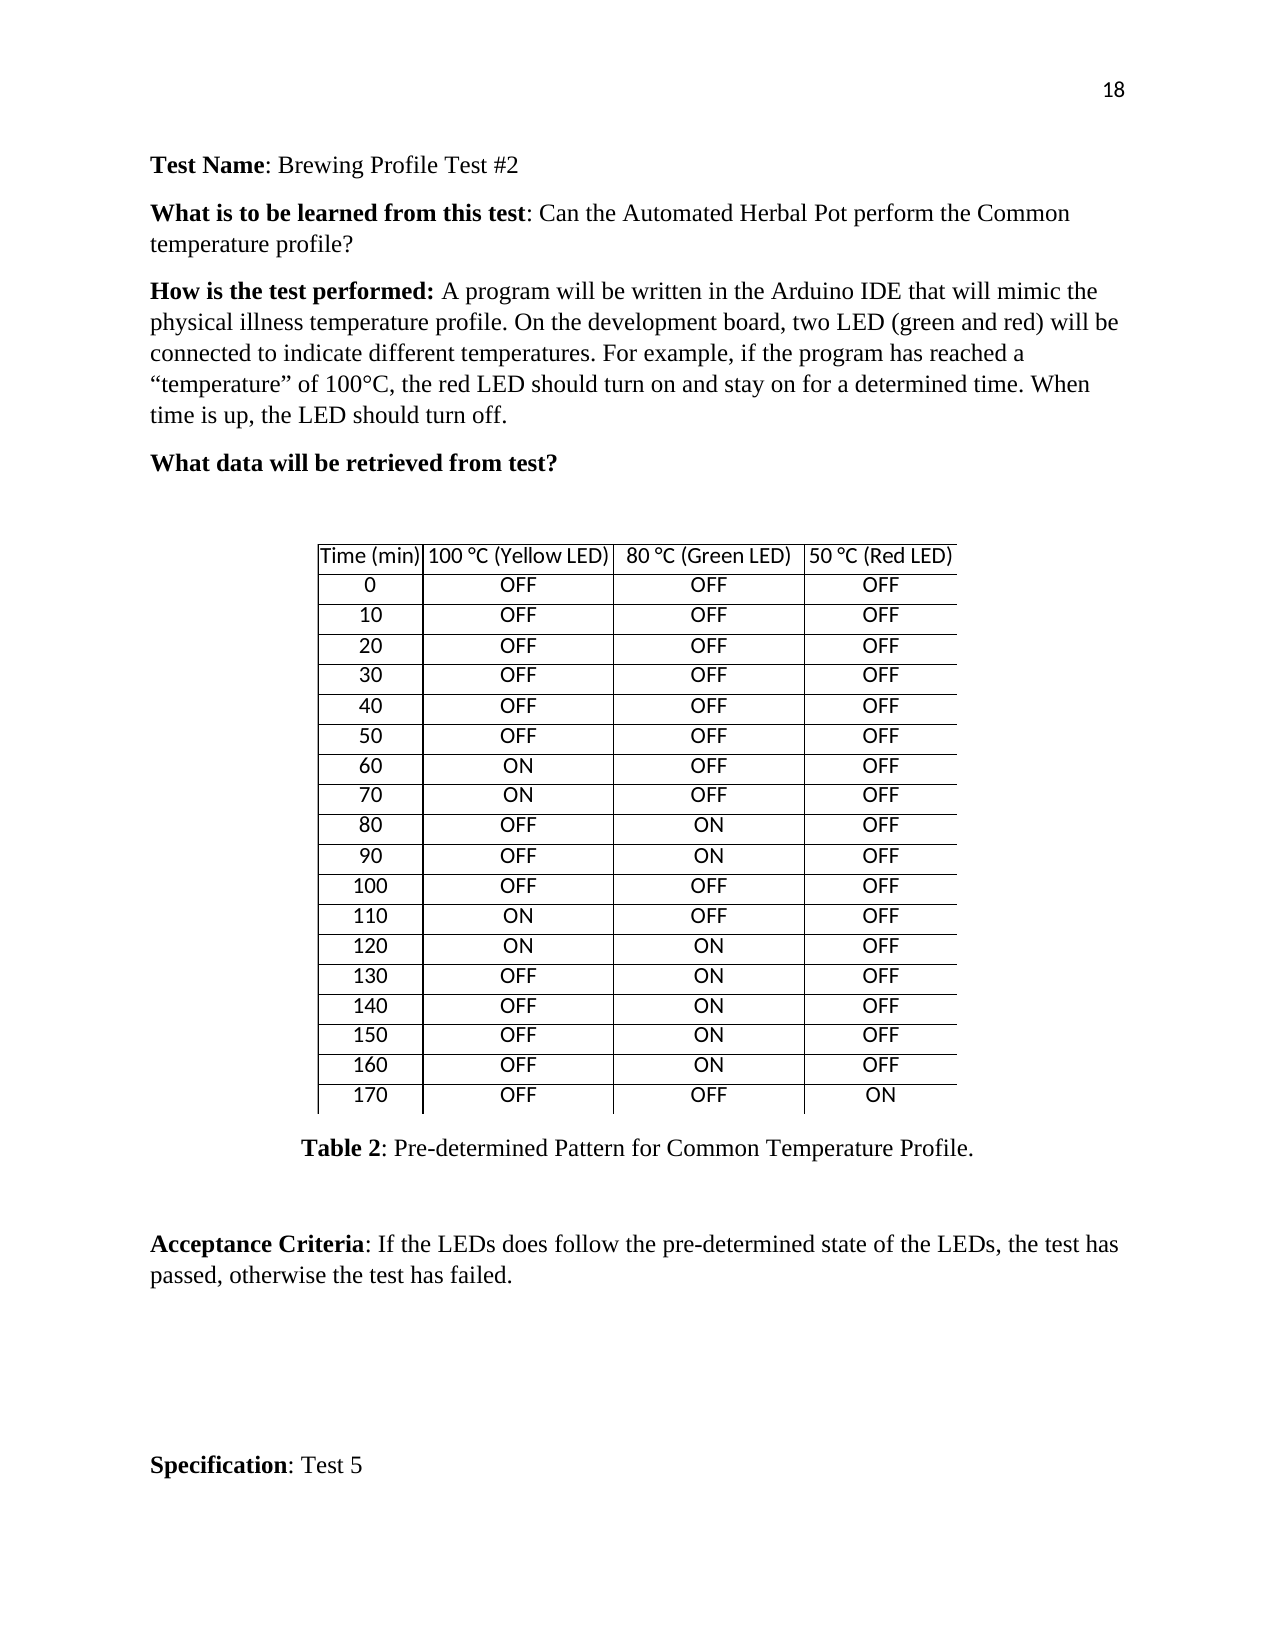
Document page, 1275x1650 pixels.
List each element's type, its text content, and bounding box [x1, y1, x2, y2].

text What data will be retrieved from test? [150, 448, 1125, 477]
text Specification: Test 5 [150, 1451, 1125, 1479]
text Table 2: Pre-determined Pattern for Common Temperature Profile. [150, 1133, 1125, 1162]
text What is to be learned from this test: Can the Automated Herbal Pot perform the Common temperature profile? [150, 198, 1125, 257]
text Test Name: Brewing Profile Test #2 [150, 150, 1125, 179]
text How is the test performed: A program will be written in the Arduino IDE that will mimic the physical illness temperature profile. On the development board, two LED (green and red) will be connected to indicate different temperatures. For example, if the program has reached a “temperature” of 100°C, the red LED should turn on and stay on for a determined time. When time is up, the LED should turn off. [150, 276, 1125, 429]
text Acceptance Criteria: If the LEDs does follow the pre-determined state of the LEDs, the test has passed, otherwise the test has failed. [150, 1229, 1125, 1288]
